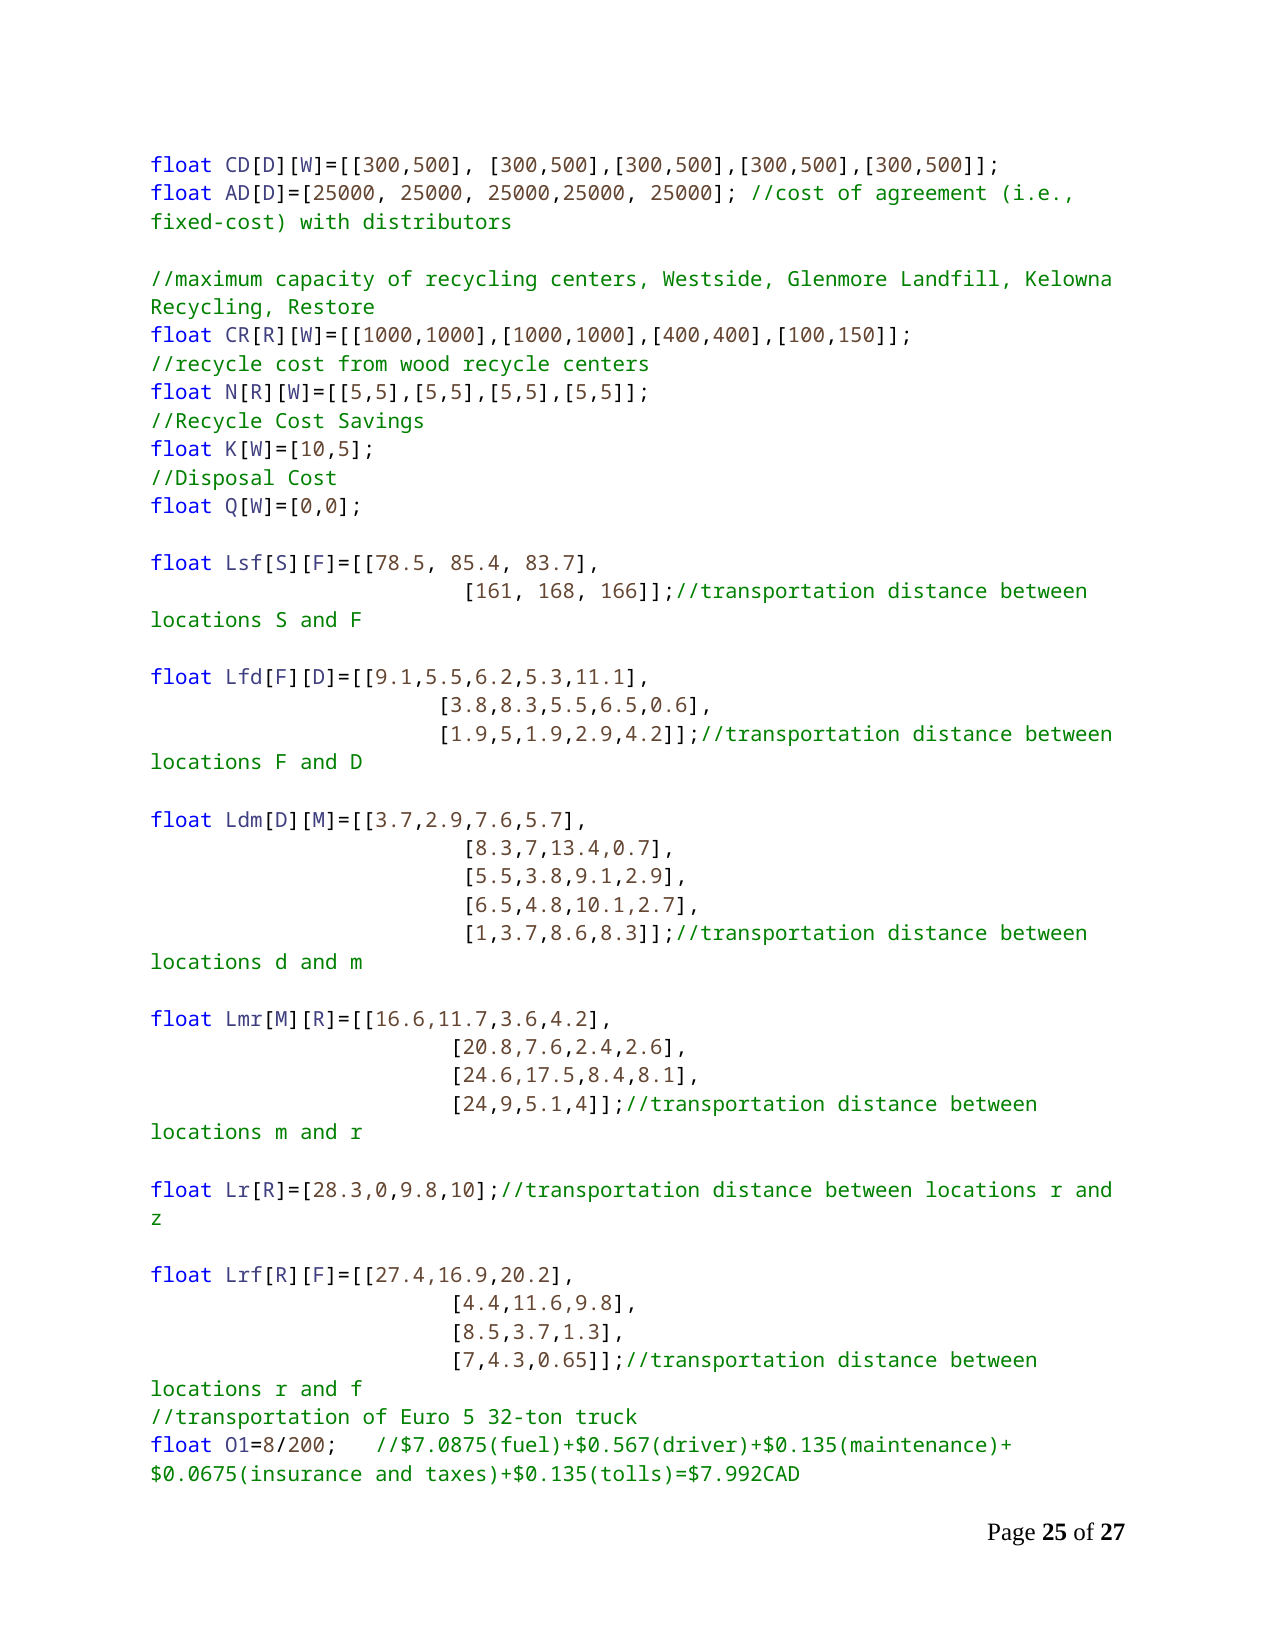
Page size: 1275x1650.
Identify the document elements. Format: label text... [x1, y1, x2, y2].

text float CD[D][W]=[[300,500], [300,500],[300,500],[300,500],[300,500]]; [150, 150, 1125, 178]
text [6.5,4.8,10.1,2.7], [150, 890, 1125, 918]
text [8.5,3.7,1.3], [150, 1317, 1125, 1345]
text float N[R][W]=[[5,5],[5,5],[5,5],[5,5]]; [150, 377, 1125, 406]
text [20.8,7.6,2.4,2.6], [150, 1032, 1125, 1061]
text [24.6,17.5,8.4,8.1], [150, 1061, 1125, 1089]
text [3.8,8.3,5.5,6.5,0.6], [150, 691, 1125, 719]
text //transportation of Euro 5 32-ton truck [150, 1402, 1125, 1431]
text [161, 168, 166]];//transportation distance between locations S and F [150, 577, 1125, 633]
text float Lsf[S][F]=[[78.5, 85.4, 83.7], [150, 548, 1125, 577]
text //Disposal Cost [150, 463, 1125, 491]
text [1.9,5,1.9,2.9,4.2]];//transportation distance between locations F and D [150, 719, 1125, 776]
text [8.3,7,13.4,0.7], [150, 833, 1125, 862]
text [4.4,11.6,9.8], [150, 1288, 1125, 1317]
text [7,4.3,0.65]];//transportation distance between locations r and f [150, 1345, 1125, 1402]
text float Lfd[F][D]=[[9.1,5.5,6.2,5.3,11.1], [150, 662, 1125, 691]
text float Q[W]=[0,0]; [150, 491, 1125, 520]
text float Lr[R]=[28.3,0,9.8,10];//transportation distance between locations r and z [150, 1175, 1125, 1232]
text //Recycle Cost Savings [150, 406, 1125, 434]
text float Lmr[M][R]=[[16.6,11.7,3.6,4.2], [150, 1004, 1125, 1032]
text [5.5,3.8,9.1,2.9], [150, 862, 1125, 890]
text float Ldm[D][M]=[[3.7,2.9,7.6,5.7], [150, 805, 1125, 833]
text [24,9,5.1,4]];//transportation distance between locations m and r [150, 1089, 1125, 1146]
text //maximum capacity of recycling centers, Westside, Glenmore Landfill, Kelowna Recycling, Restore [150, 264, 1125, 321]
text float Lrf[R][F]=[[27.4,16.9,20.2], [150, 1260, 1125, 1288]
text float O1=8/200; //$7.0875(fuel)+$0.567(driver)+$0.135(maintenance)+$0.0675(insurance and taxes)+$0.135(tolls)=$7.992CAD [150, 1431, 1125, 1487]
text float AD[D]=[25000, 25000, 25000,25000, 25000]; //cost of agreement (i.e., fixed-cost) with distributors [150, 178, 1125, 235]
text //recycle cost from wood recycle centers [150, 349, 1125, 377]
text [1,3.7,8.6,8.3]];//transportation distance between locations d and m [150, 918, 1125, 975]
text float K[W]=[10,5]; [150, 434, 1125, 463]
text float CR[R][W]=[[1000,1000],[1000,1000],[400,400],[100,150]]; [150, 321, 1125, 349]
